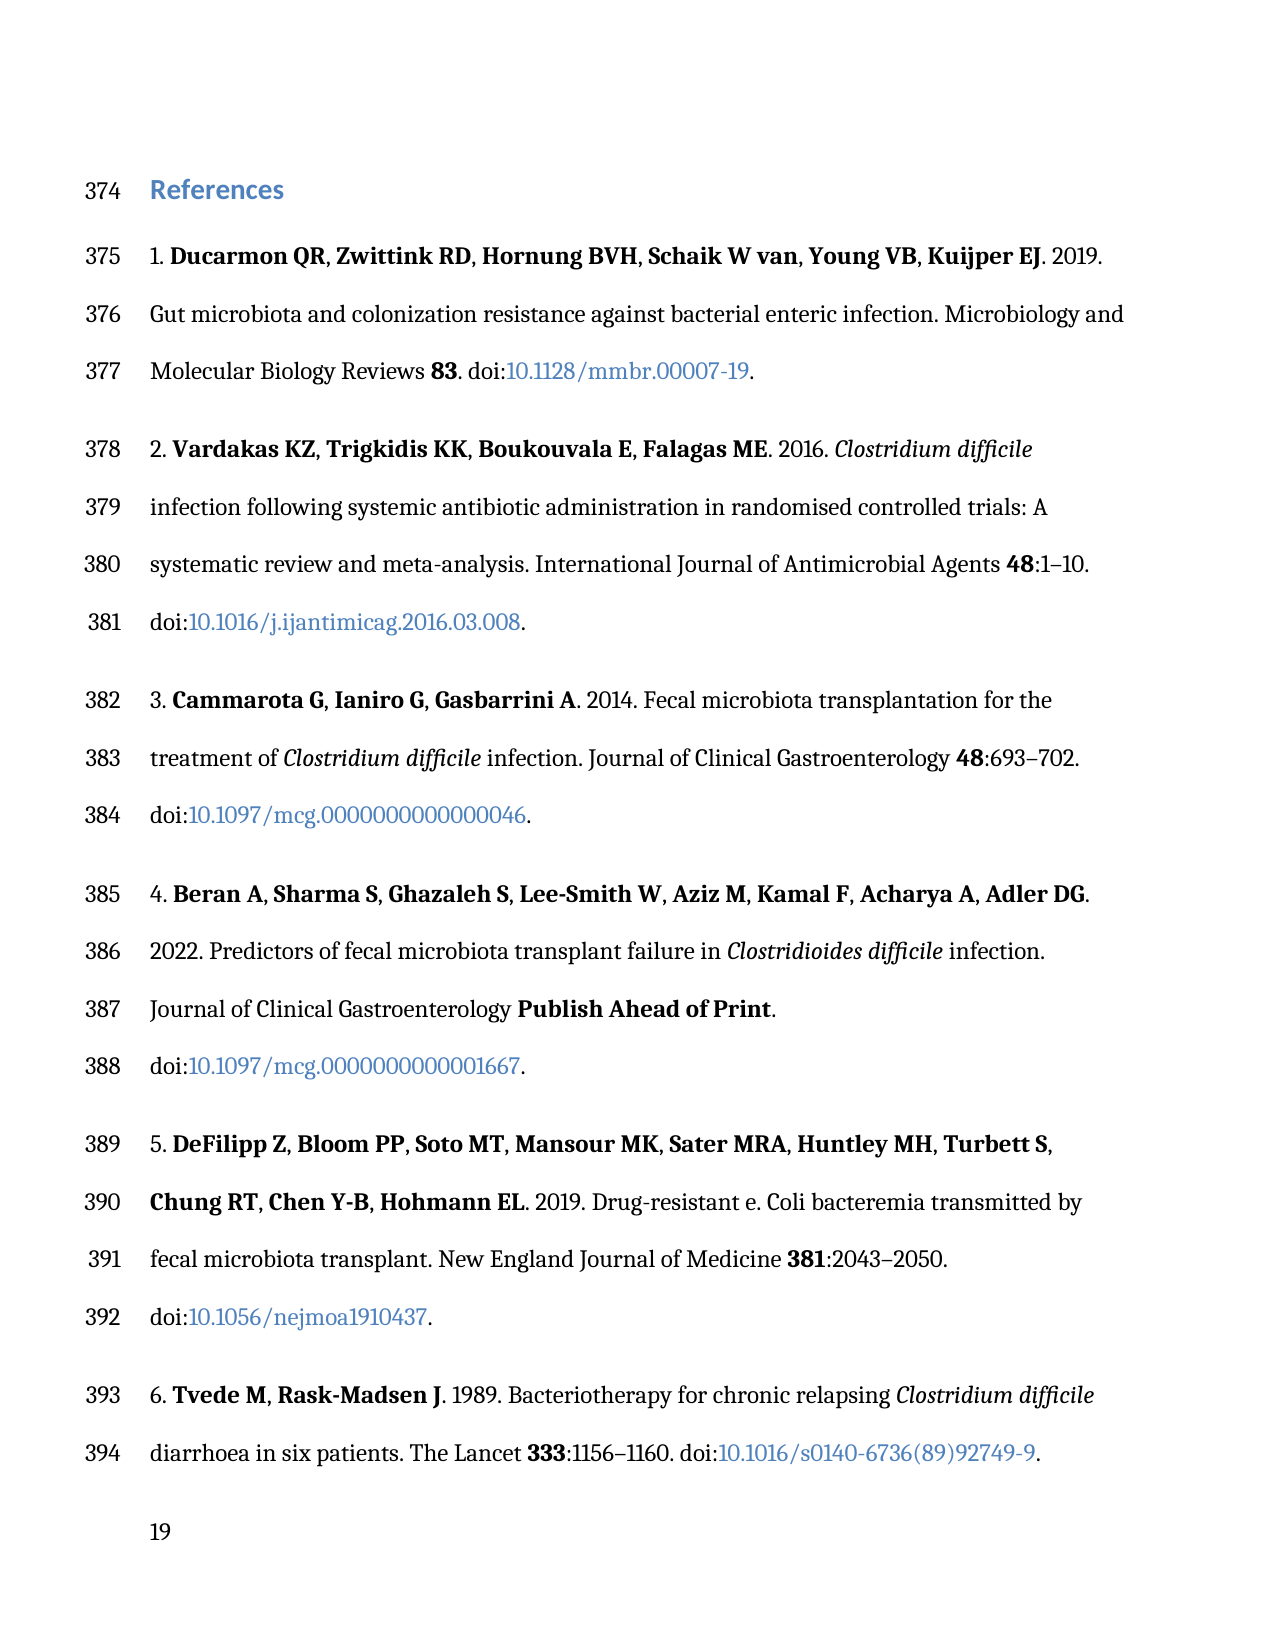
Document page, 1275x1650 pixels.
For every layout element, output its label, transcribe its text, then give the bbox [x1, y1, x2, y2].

text 6. Tvede M, Rask-Madsen J. 1989. Bacteriotherapy for chronic relapsing Clostridium difficile diarrhoea in six patients. The Lancet 333:1156–1160. doi:10.1016/s0140-6736(89)92749-9. [150, 1381, 1125, 1467]
text 2. Vardakas KZ, Trigkidis KK, Boukouvala E, Falagas ME. 2016. Clostridium difficile infection following systemic antibiotic administration in randomised controlled trials: A systematic review and meta-analysis. International Journal of Antimicrobial Agents 48:1–10. doi:10.1016/j.ijantimicag.2016.03.008. [150, 435, 1125, 637]
subtitle References [150, 171, 1125, 206]
text 3. Cammarota G, Ianiro G, Gasbarrini A. 2014. Fecal microbiota transplantation for the treatment of Clostridium difficile infection. Journal of Clinical Gastroenterology 48:693–702. doi:10.1097/mcg.0000000000000046. [150, 686, 1125, 830]
text 4. Beran A, Sharma S, Ghazaleh S, Lee-Smith W, Aziz M, Kamal F, Acharya A, Adler DG. 2022. Predictors of fecal microbiota transplant failure in Clostridioides difficile infection. Journal of Clinical Gastroenterology Publish Ahead of Print. doi:10.1097/mcg.0000000000001667. [150, 879, 1125, 1081]
text 5. DeFilipp Z, Bloom PP, Soto MT, Mansour MK, Sater MRA, Huntley MH, Turbett S, Chung RT, Chen Y-B, Hohmann EL. 2019. Drug-resistant e. Coli bacteremia transmitted by fecal microbiota transplant. New England Journal of Medicine 381:2043–2050. doi:10.1056/nejmoa1910437. [150, 1130, 1125, 1332]
text 1. Ducarmon QR, Zwittink RD, Hornung BVH, Schaik W van, Young VB, Kuijper EJ. 2019. Gut microbiota and colonization resistance against bacterial enteric infection. Microbiology and Molecular Biology Reviews 83. doi:10.1128/mmbr.00007-19. [150, 242, 1125, 386]
